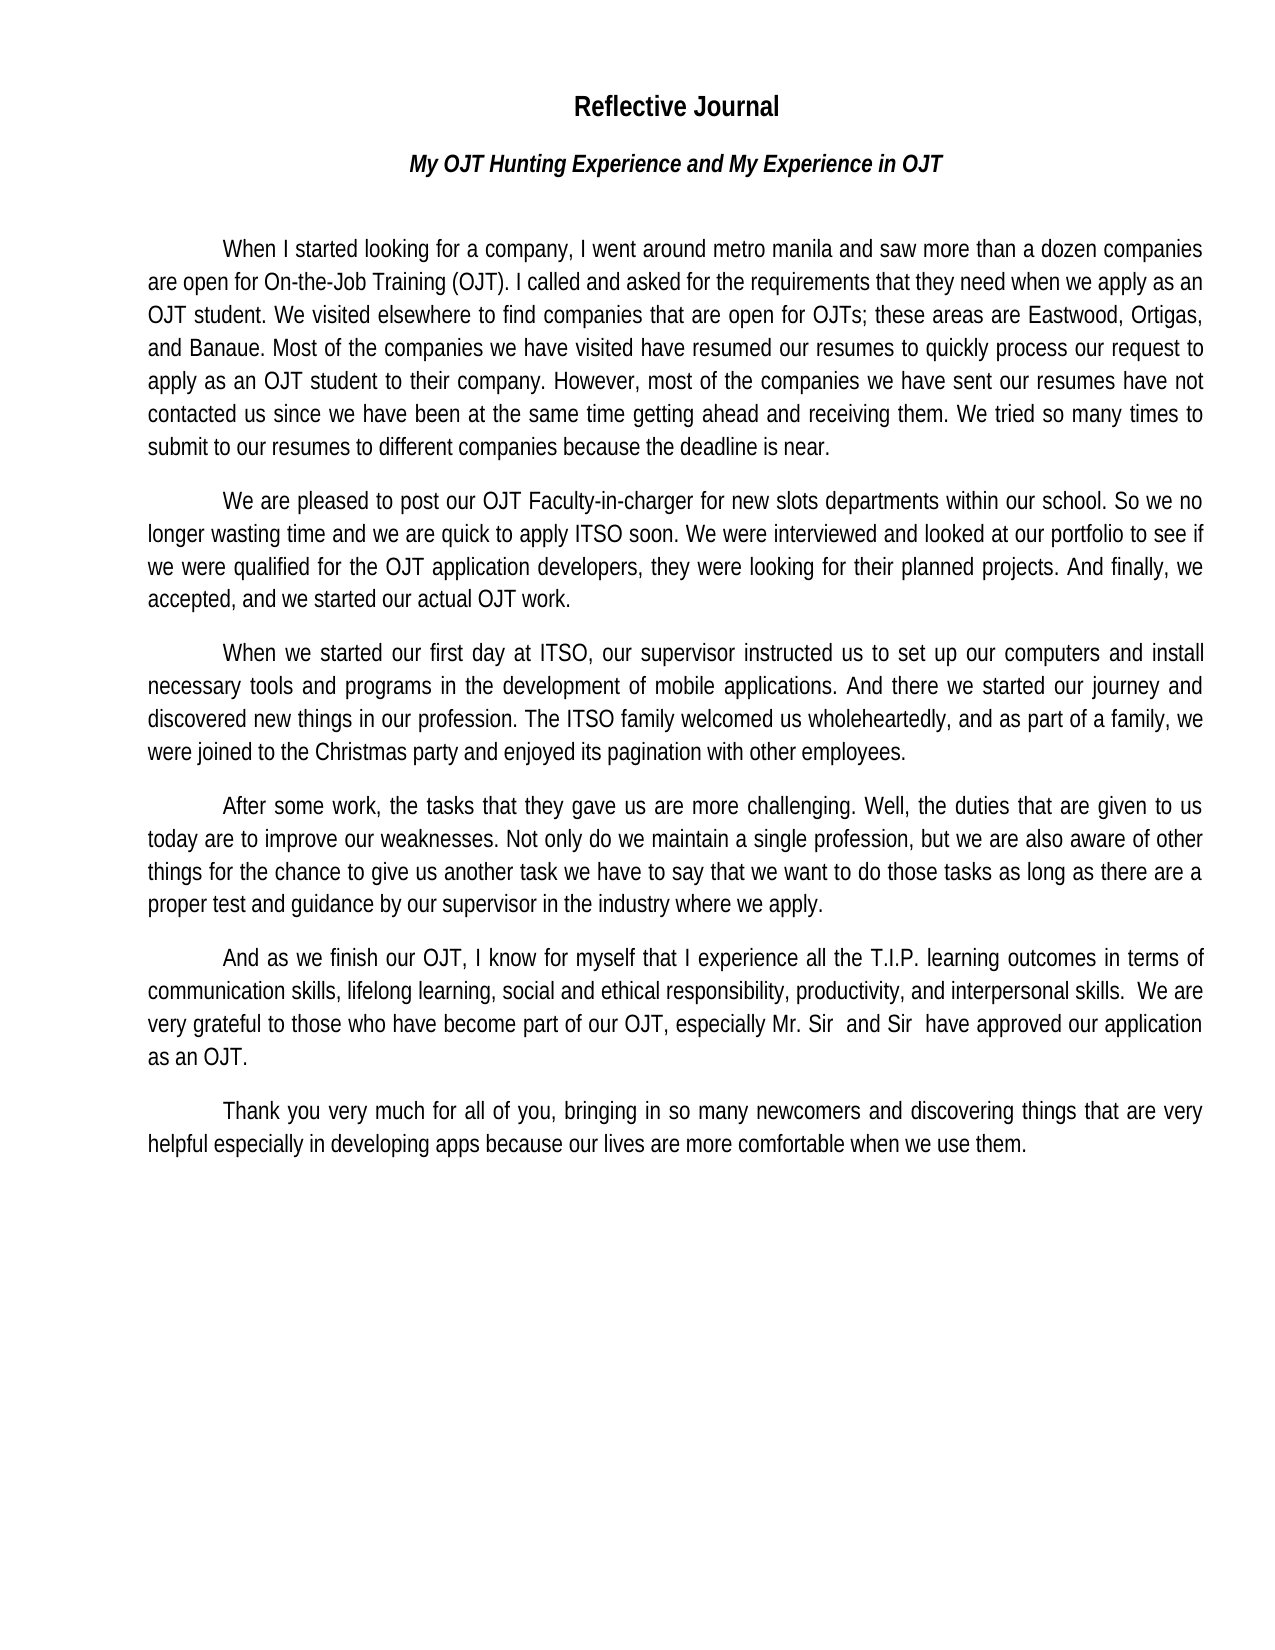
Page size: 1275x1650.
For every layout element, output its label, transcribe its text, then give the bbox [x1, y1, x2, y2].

text My OJT Hunting Experience and My Experience in OJT [148, 148, 1206, 177]
text When I started looking for a company, I went around metro manila and saw more than a dozen companies are open for On-the-Job Training (OJT). I called and asked for the requirements that they need when we apply as an OJT student. We visited elsewhere to find companies that are open for OJTs; these areas are Eastwood, Ortigas, and Banaue. Most of the companies we have visited have resumed our resumes to quickly process our request to apply as an OJT student to their company. However, most of the companies we have sent our resumes have not contacted us since we have been at the same time getting ahead and receiving them. We tried so many times to submit to our resumes to different companies because the deadline is near. [148, 234, 1206, 461]
text After some work, the tasks that they gave us are more challenging. Well, the duties that are given to us today are to improve our weaknesses. Not only do we maintain a single profession, but we are also aware of other things for the chance to give us another task we have to say that we want to do those tasks as long as there are a proper test and guidance by our supervisor in the industry where we apply. [148, 791, 1206, 918]
text Thank you very much for all of you, bringing in so many newcomers and discovering things that are very helpful especially in developing apps because our lives are more comfortable when we use them. [148, 1096, 1206, 1157]
text When we started our first day at ITSO, our supervisor instructed us to set up our computers and install necessary tools and programs in the development of mobile applications. And there we started our journey and discovered new things in our profession. The ITSO family welcomed us wholeheartedly, and as part of a family, we were joined to the Christmas party and enjoyed its pagination with other employees. [148, 638, 1206, 766]
text Reflective Journal [148, 89, 1206, 123]
text And as we finish our OJT, I know for myself that I experience all the T.I.P. learning outcomes in terms of communication skills, lifelong learning, social and ethical responsibility, productivity, and interpersonal skills. We are very grateful to those who have become part of our OJT, especially Mr. Sir and Sir have approved our application as an OJT. [148, 943, 1206, 1071]
text We are pleased to post our OJT Faculty-in-charger for new slots departments within our school. So we no longer wasting time and we are quick to apply ITSO soon. We were interviewed and looked at our portfolio to see if we were qualified for the OJT application developers, they were looking for their planned projects. And finally, we accepted, and we started our actual OJT work. [148, 486, 1206, 613]
